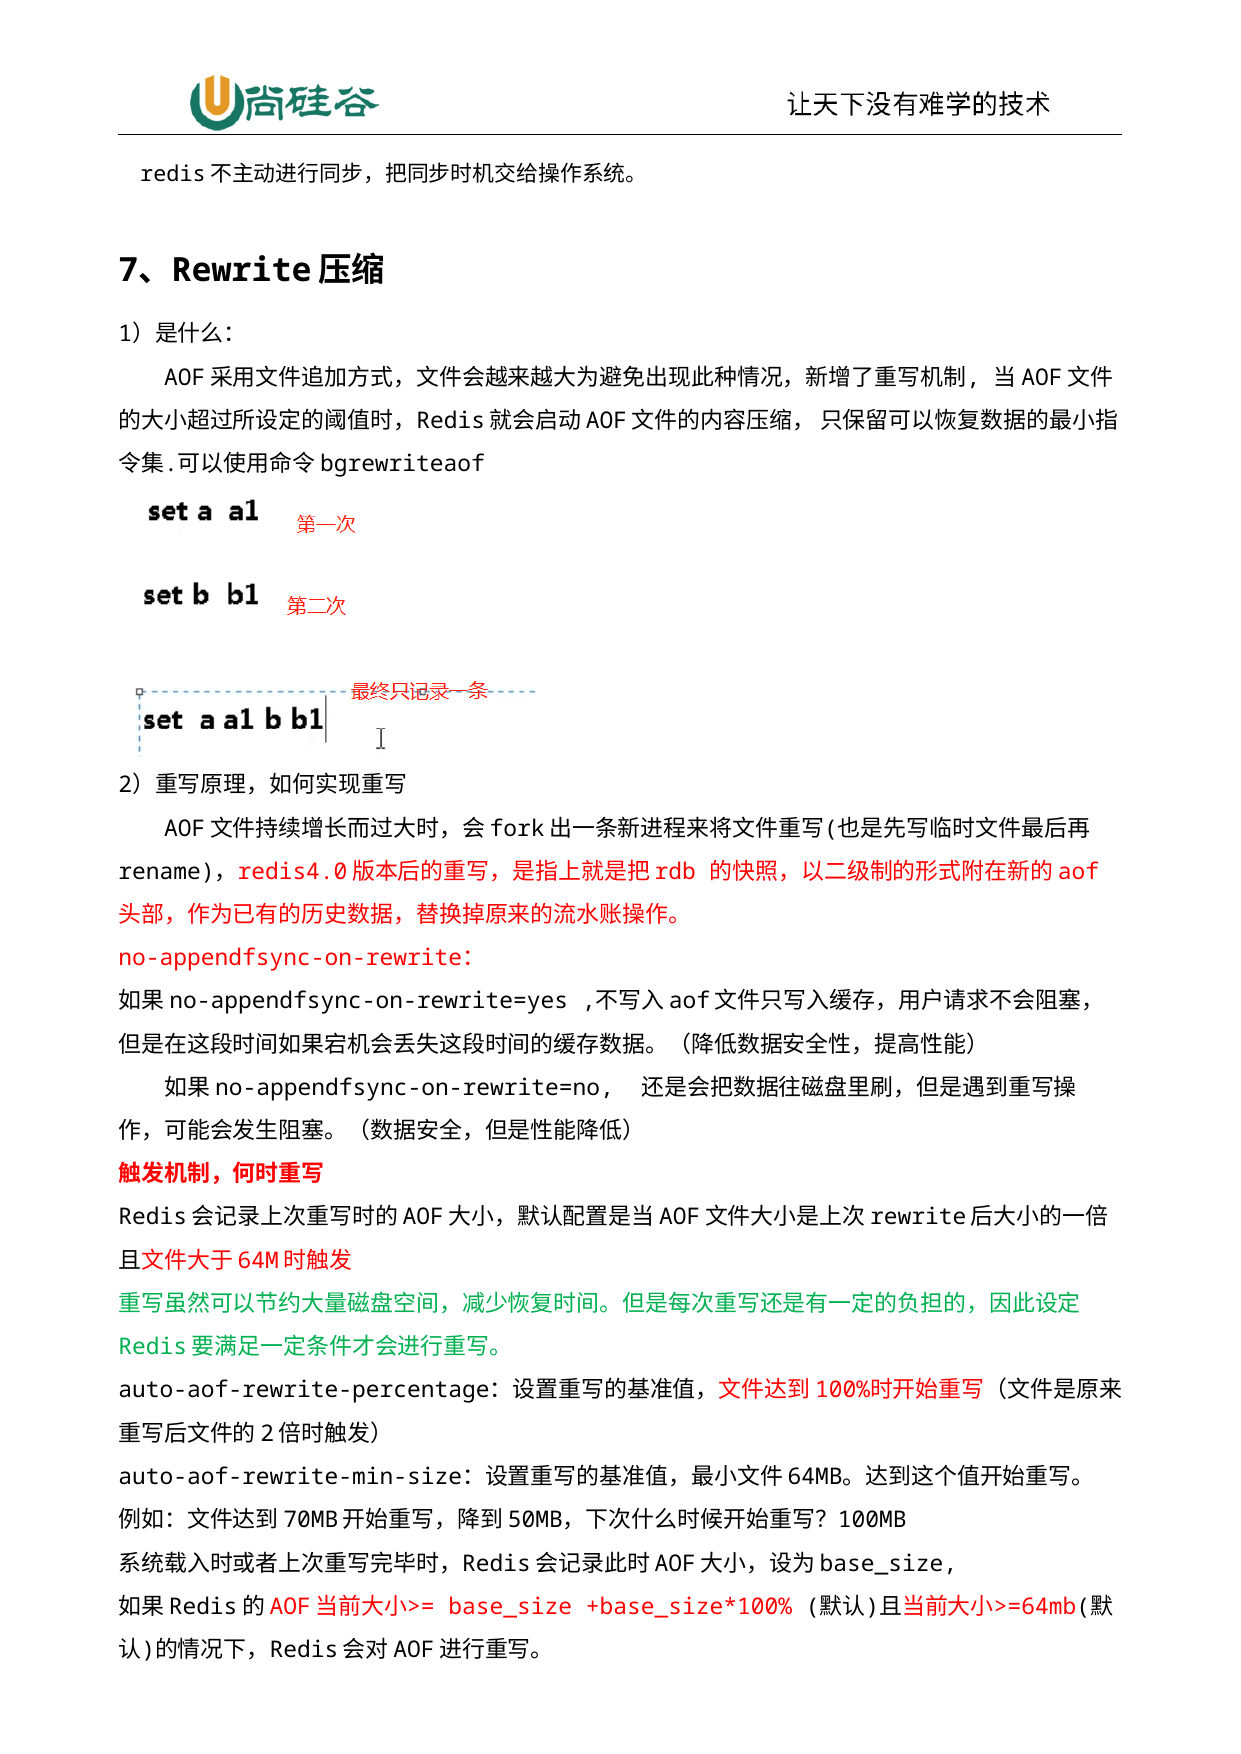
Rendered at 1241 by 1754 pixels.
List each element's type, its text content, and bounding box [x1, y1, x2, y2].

picture [187, 73, 1053, 132]
text 如果Redis的AOF当前大小>= base_size +base_size*100% (默认)且当前大小>=64mb(默认)的情况下，Redis会对AOF进行重写。 [118, 1588, 1122, 1664]
text 如果 no-appendfsync-on-rewrite=no, 还是会把数据往磁盘里刷，但是遇到重写操作，可能会发生阻塞。（数据安全，但是性能降低） [118, 1069, 1122, 1145]
text Redis会记录上次重写时的AOF大小，默认配置是当AOF文件大小是上次rewrite后大小的一倍且文件大于64M时触发 [118, 1198, 1122, 1275]
text AOF文件持续增长而过大时，会fork出一条新进程来将文件重写(也是先写临时文件最后再rename)，redis4.0版本后的重写，是指上就是把rdb 的快照，以二级制的形式附在新的aof头部，作为已有的历史数据，替换掉原来的流水账操作。 [118, 809, 1122, 929]
text 重写虽然可以节约大量磁盘空间，减少恢复时间。但是每次重写还是有一定的负担的，因此设定Redis要满足一定条件才会进行重写。 [118, 1285, 1122, 1361]
text AOF采用文件追加方式，文件会越来越大为避免出现此种情况，新增了重写机制, 当AOF文件的大小超过所设定的阈值时，Redis就会启动AOF文件的内容压缩， 只保留可以恢复数据的最小指令集.可以使用命令bgrewriteaof [118, 358, 1122, 478]
text 1）是什么： [118, 315, 1122, 348]
text 系统载入时或者上次重写完毕时，Redis会记录此时AOF大小，设为base_size, [118, 1544, 1122, 1578]
picture [118, 488, 536, 757]
text auto-aof-rewrite-percentage：设置重写的基准值，文件达到100%时开始重写（文件是原来重写后文件的2倍时触发） [118, 1371, 1122, 1448]
text 2）重写原理，如何实现重写 [118, 766, 1122, 799]
text 触发机制，何时重写 [118, 1155, 1122, 1188]
list 7、Rewrite压缩 [118, 242, 1122, 291]
text redis不主动进行同步，把同步时机交给操作系统。 [118, 156, 1122, 188]
text 例如：文件达到70MB开始重写，降到50MB，下次什么时候开始重写？100MB [118, 1501, 1122, 1534]
text no-appendfsync-on-rewrite： [118, 939, 1122, 972]
text 如果 no-appendfsync-on-rewrite=yes ,不写入aof文件只写入缓存，用户请求不会阻塞，但是在这段时间如果宕机会丢失这段时间的缓存数据。（降低数据安全性，提高性能） [118, 982, 1122, 1059]
text auto-aof-rewrite-min-size：设置重写的基准值，最小文件64MB。达到这个值开始重写。 [118, 1458, 1122, 1491]
